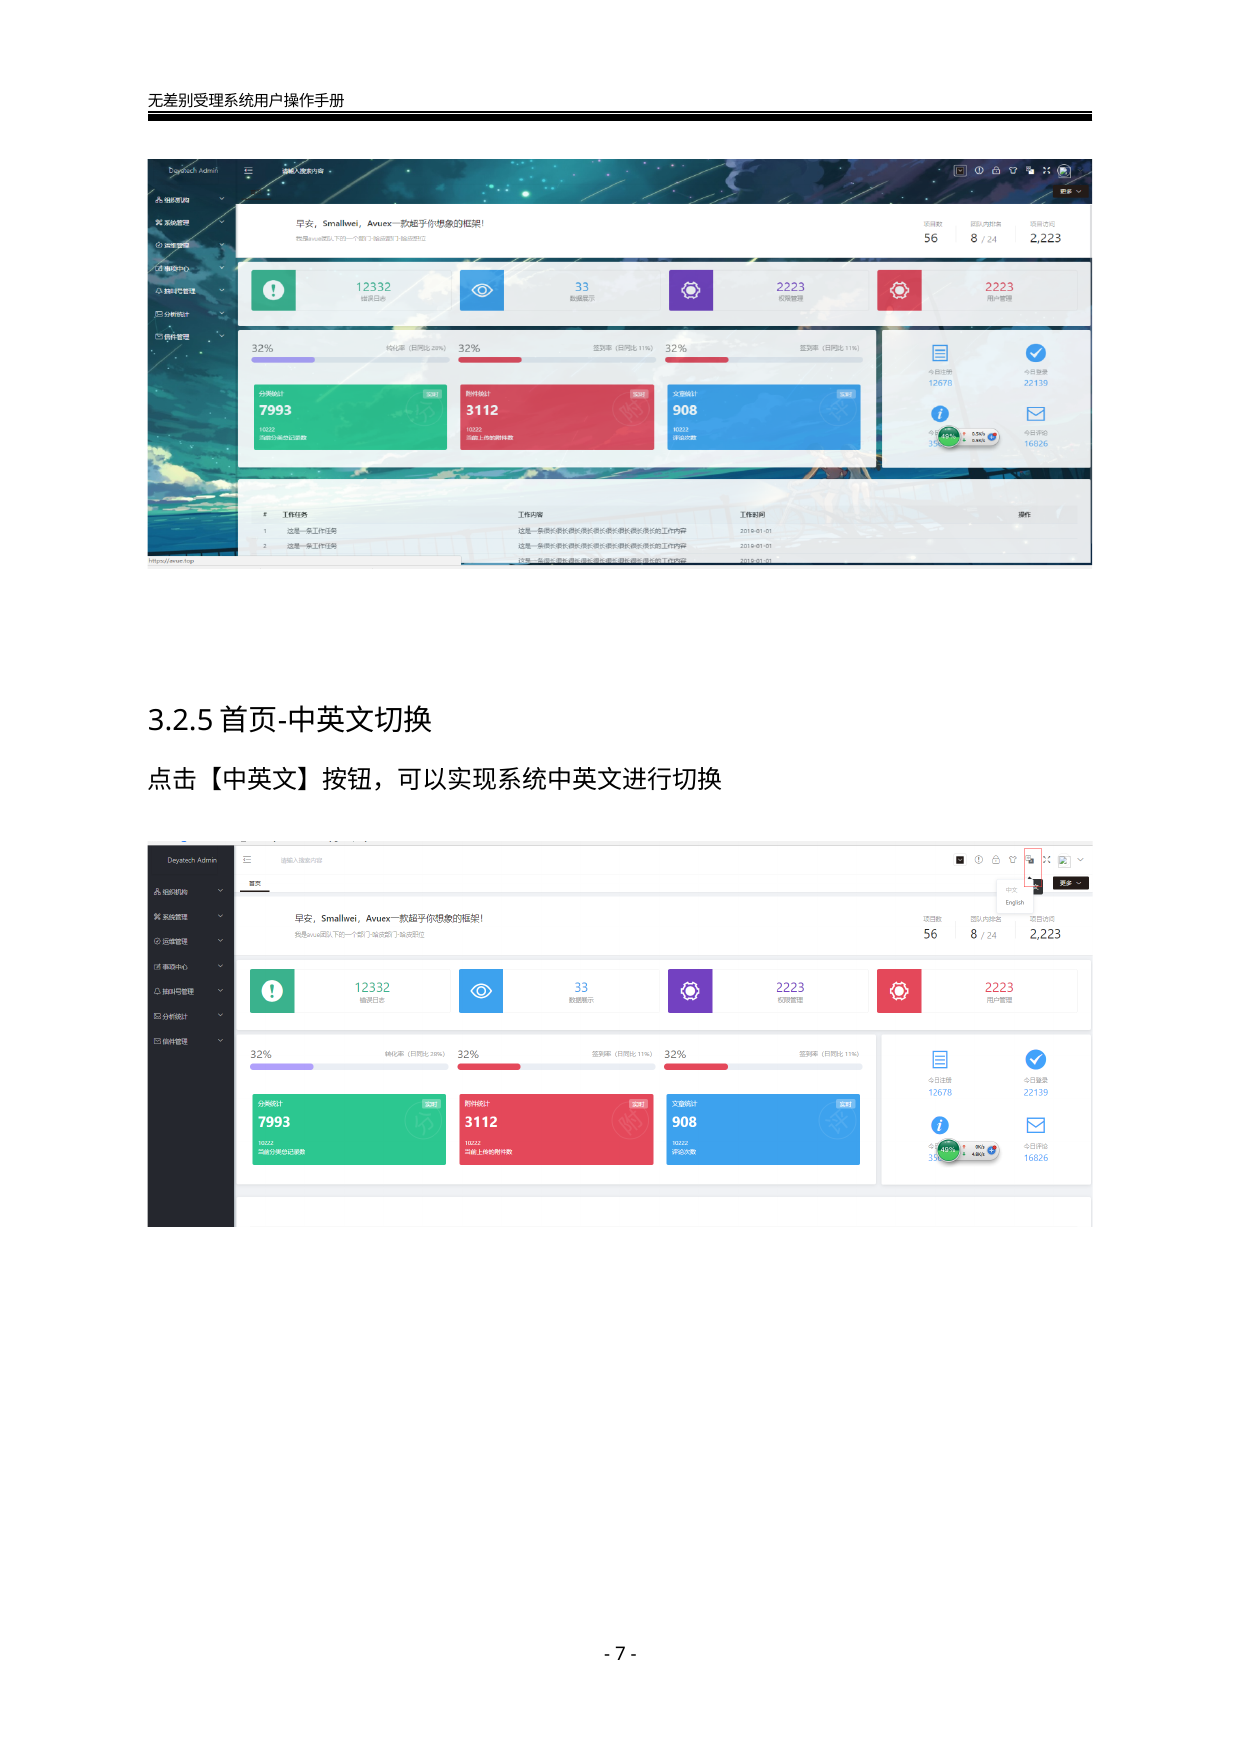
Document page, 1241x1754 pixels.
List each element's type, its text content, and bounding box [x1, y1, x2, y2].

picture [147, 159, 1093, 569]
picture [147, 841, 1093, 1227]
subtitle 3.2.5首页-中英文切换 [148, 696, 1092, 739]
text 点击【中英文】按钮，可以实现系统中英文进行切换 [148, 760, 1092, 796]
